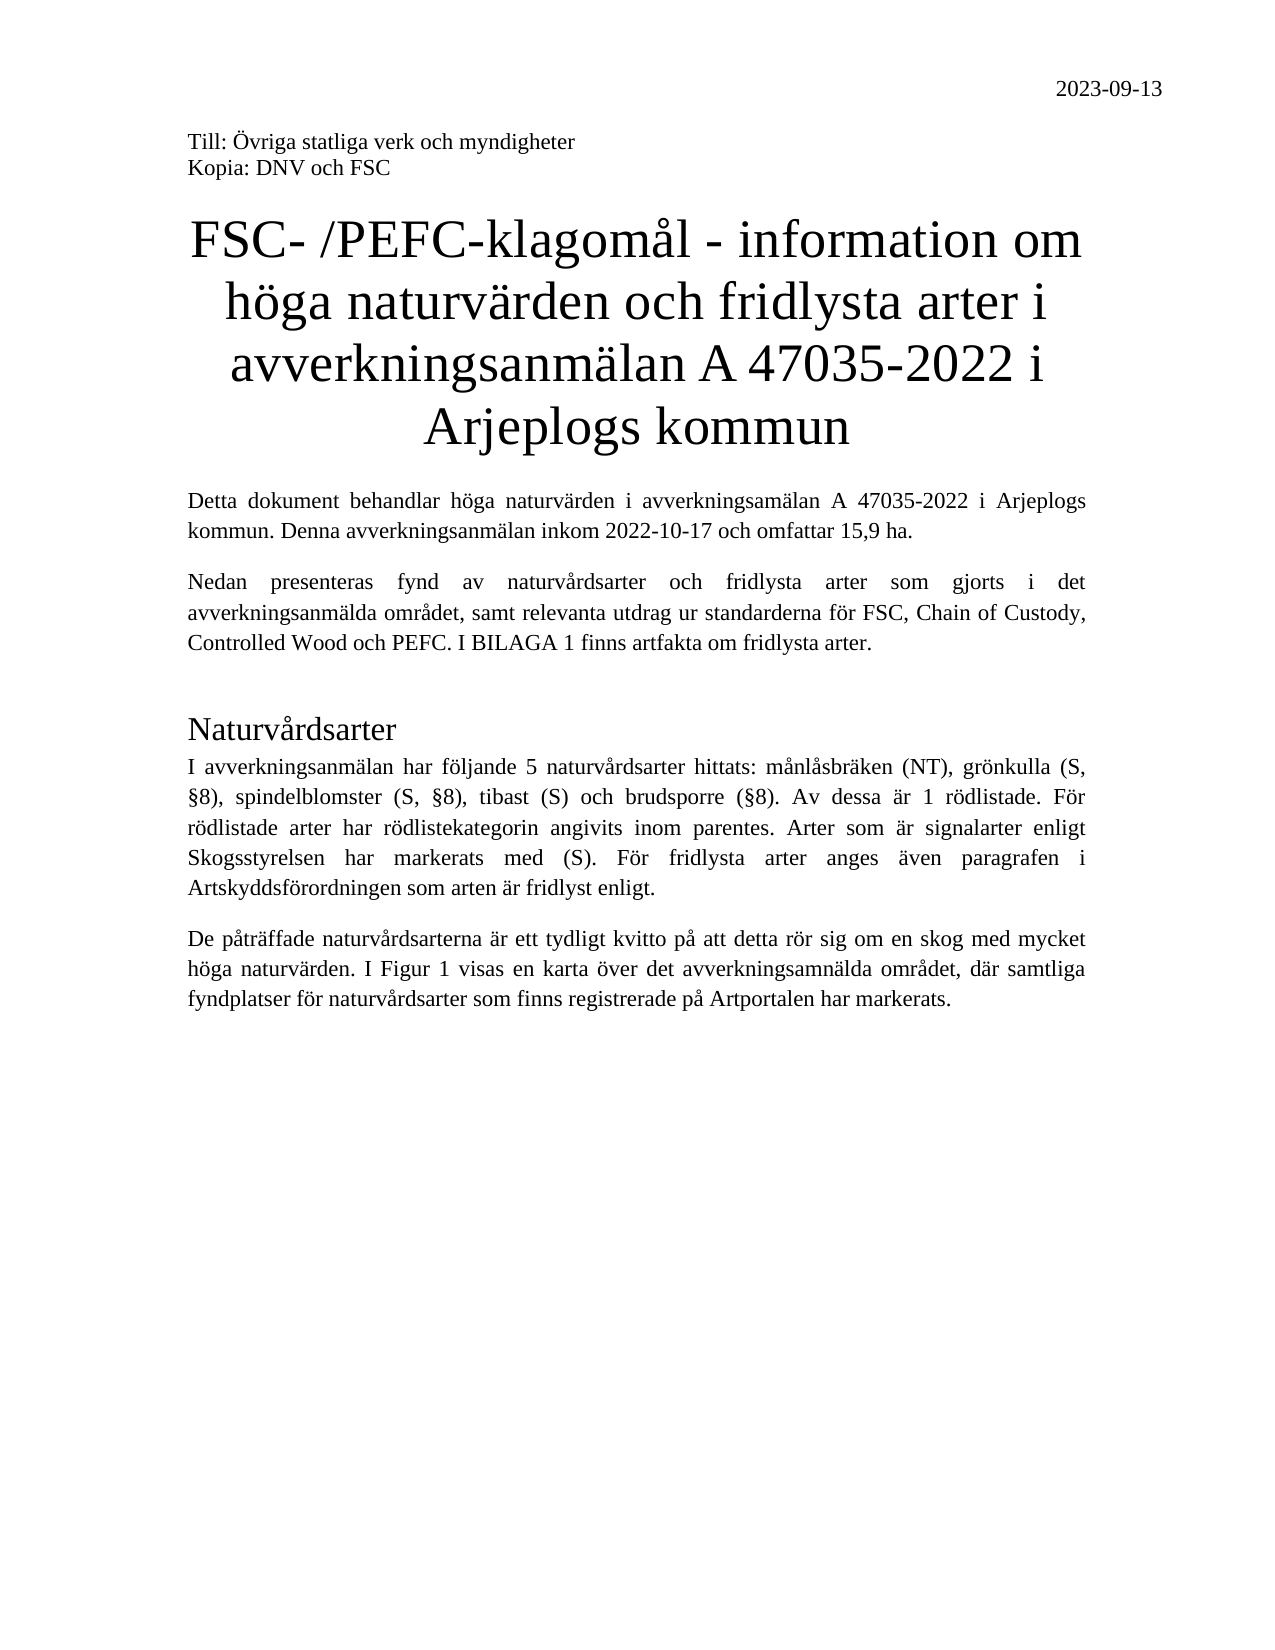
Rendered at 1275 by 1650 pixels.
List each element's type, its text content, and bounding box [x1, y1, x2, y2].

subtitle Naturvårdsarter [187, 709, 1087, 747]
text Detta dokument behandlar höga naturvärden i avverkningsamälan A 47035-2022 i Arjeplogs kommun. Denna avverkningsanmälan inkom 2022-10-17 och omfattar 15,9 ha. [187, 487, 1087, 544]
text I avverkningsanmälan har följande 5 naturvårdsarter hittats: månlåsbräken (NT), grönkulla (S, §8), spindelblomster (S, §8), tibast (S) och brudsporre (§8). Av dessa är 1 rödlistade. För rödlistade arter har rödlistekategorin angivits inom parentes. Arter som är signalarter enligt Skogsstyrelsen har markerats med (S). För fridlysta arter anges även paragrafen i Artskyddsförordningen som arten är fridlyst enligt. [187, 753, 1087, 900]
text De påträffade naturvårdsarterna är ett tydligt kvitto på att detta rör sig om en skog med mycket höga naturvärden. I Figur 1 visas en karta över det avverkningsamnälda området, där samtliga fyndplatser för naturvårdsarter som finns registrerade på Artportalen har markerats. [187, 925, 1087, 1012]
title FSC- /PEFC-klagomål - information om höga naturvärden och fridlysta arter i avverkningsanmälan A 47035-2022 i Arjeplogs kommun [187, 207, 1087, 456]
text Nedan presenteras fynd av naturvårdsarter och fridlysta arter som gjorts i det avverkningsanmälda området, samt relevanta utdrag ur standarderna för FSC, Chain of Custody, Controlled Wood och PEFC. I BILAGA 1 finns artfakta om fridlysta arter. [187, 568, 1087, 655]
